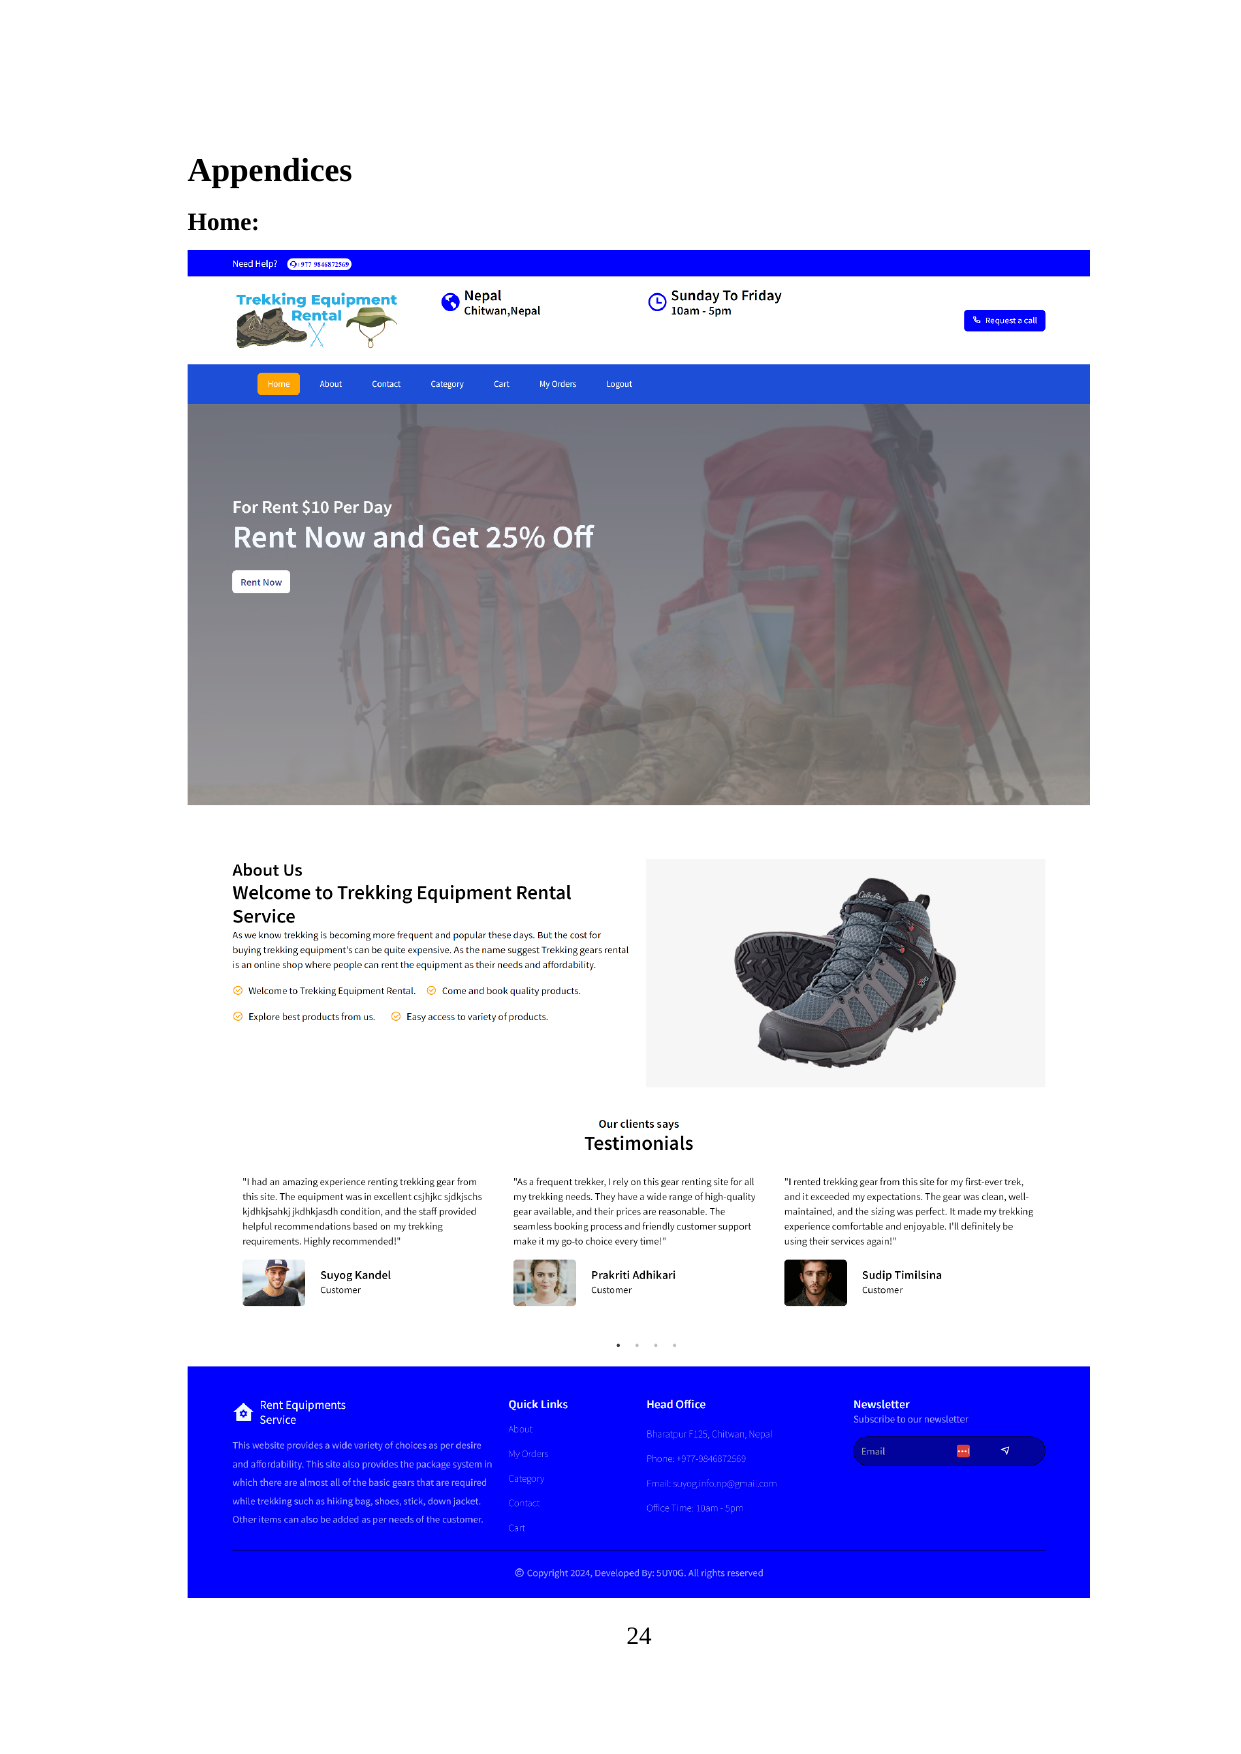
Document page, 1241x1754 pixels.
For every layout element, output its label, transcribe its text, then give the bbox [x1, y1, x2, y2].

subtitle Appendices [187, 150, 1090, 188]
picture [187, 250, 1090, 1598]
text Home: [187, 207, 1090, 250]
